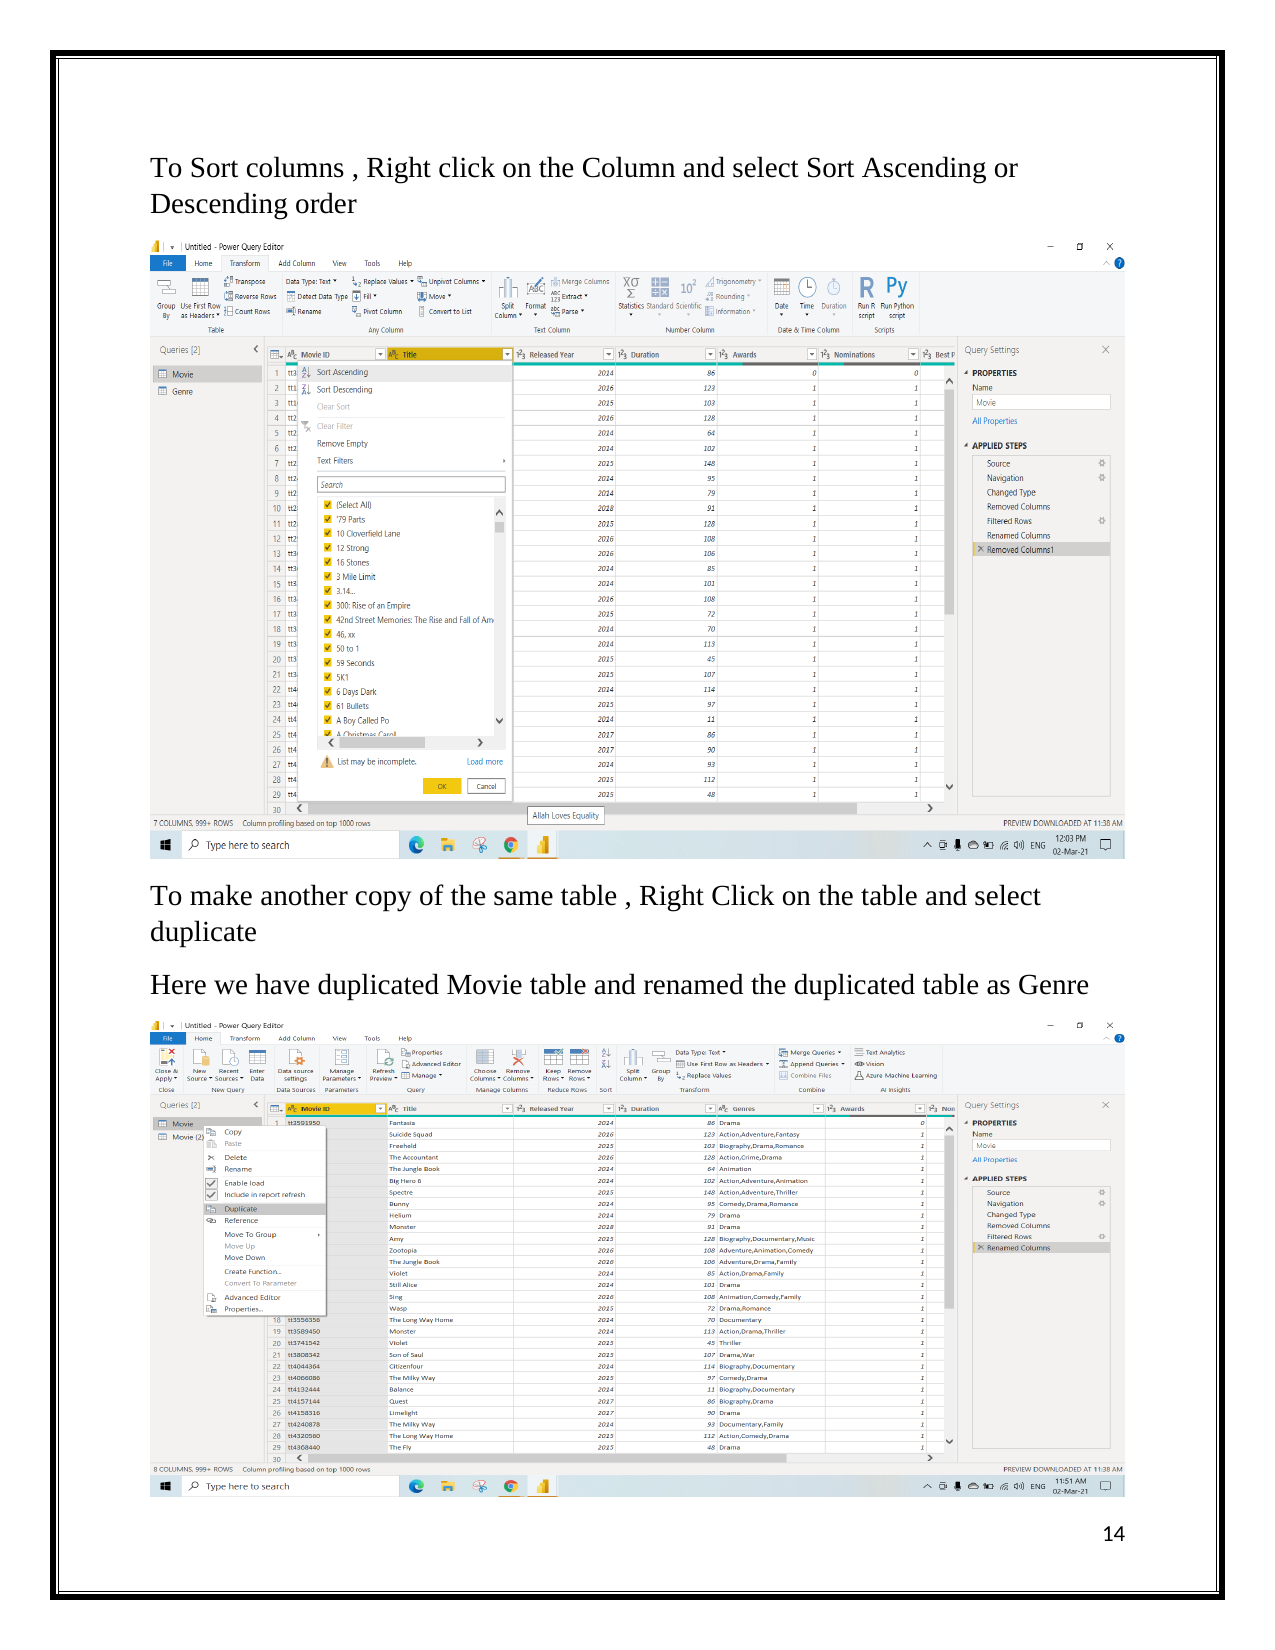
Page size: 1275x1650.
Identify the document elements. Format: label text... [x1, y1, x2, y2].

picture [150, 1019, 1125, 1497]
text To make another copy of the same table , Right Click on the table and select duplicate [150, 878, 1125, 947]
picture [150, 238, 1125, 859]
text Here we have duplicated Movie table and renamed the duplicated table as Genre [150, 967, 1125, 1000]
text To Sort columns , Right click on the Column and select Sort Ascending or Descending order [150, 150, 1125, 220]
